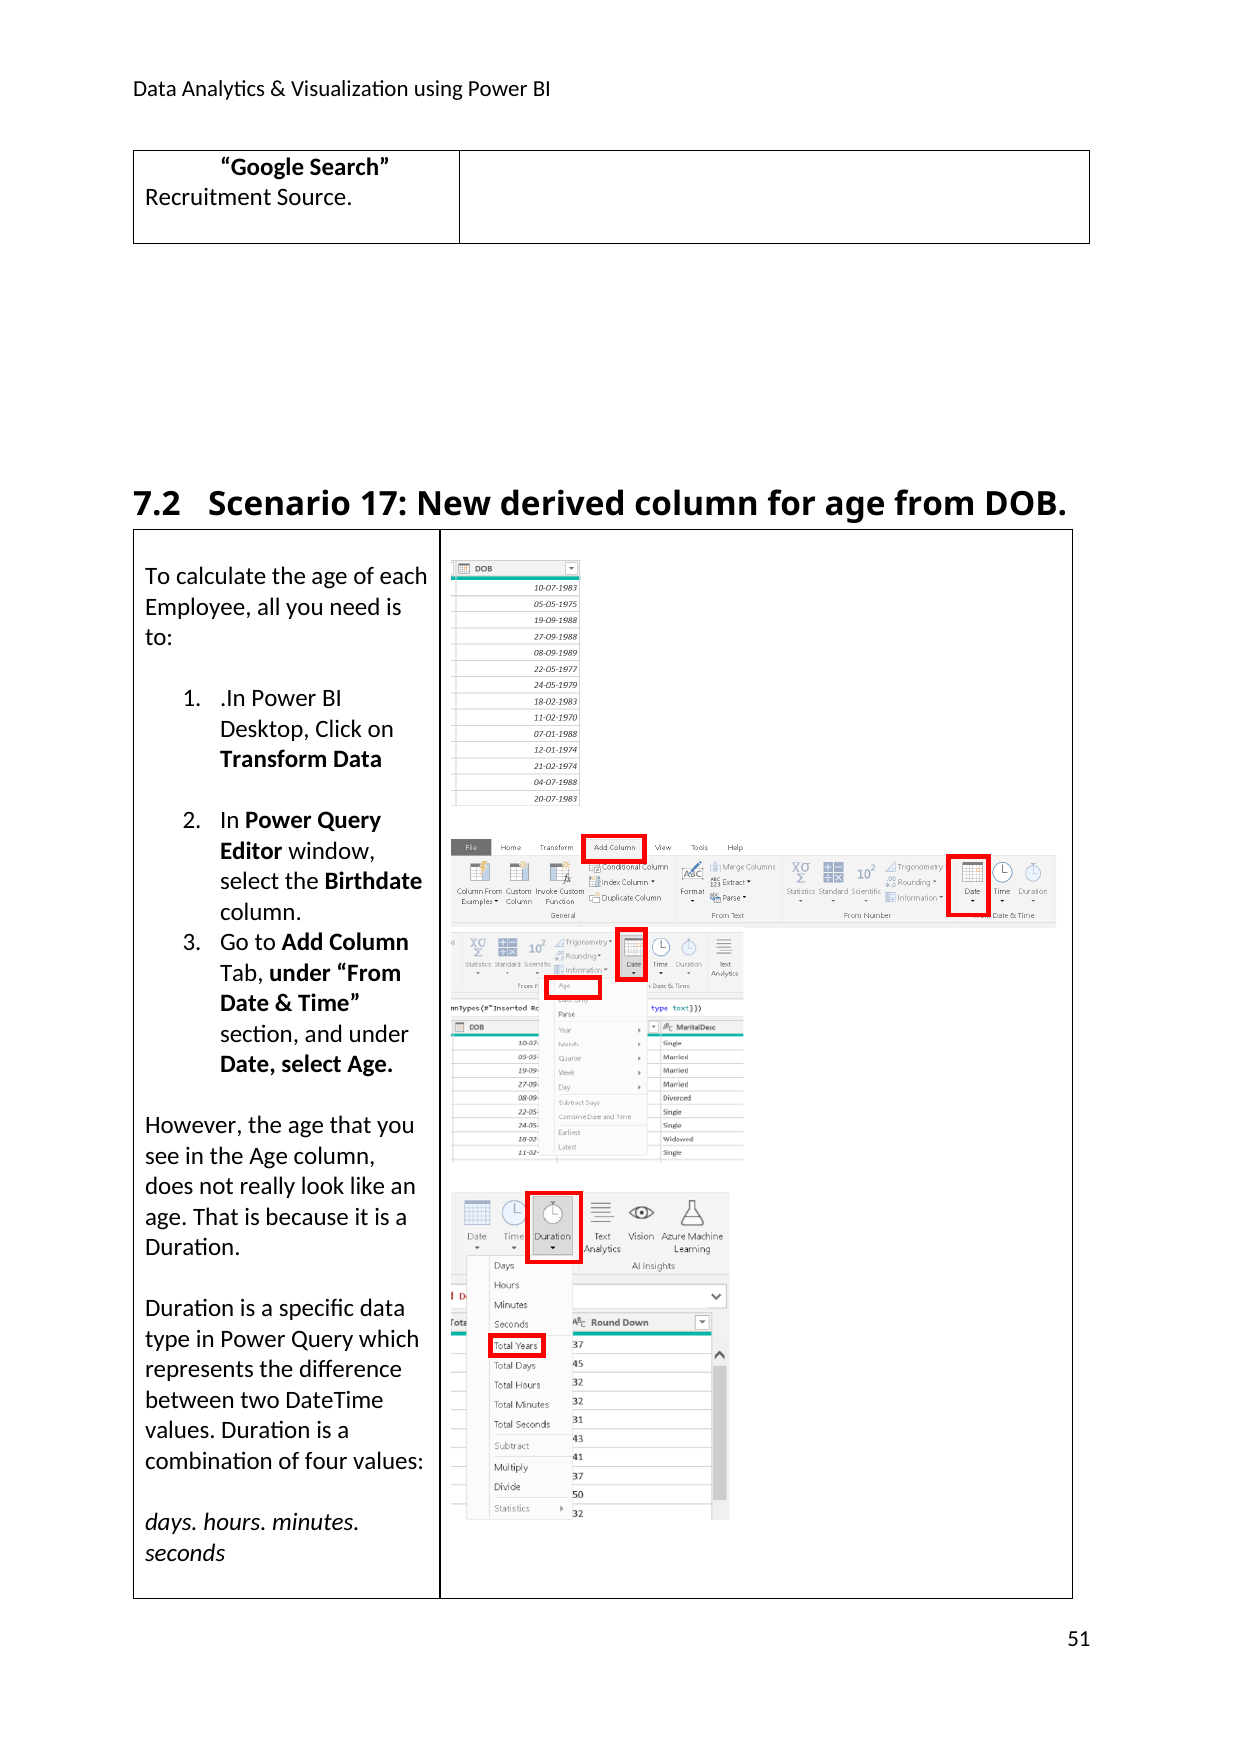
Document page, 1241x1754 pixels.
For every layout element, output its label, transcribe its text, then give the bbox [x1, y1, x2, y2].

picture [451, 836, 1057, 1163]
table_header [441, 530, 1072, 1598]
picture [451, 560, 581, 806]
subtitle Scenario 17: New derived column for age from DOB. [133, 479, 1090, 525]
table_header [134, 530, 439, 1598]
picture [451, 1192, 730, 1520]
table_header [134, 151, 459, 243]
table_header [460, 151, 1089, 243]
picture [586, 838, 642, 859]
picture [530, 1195, 579, 1260]
